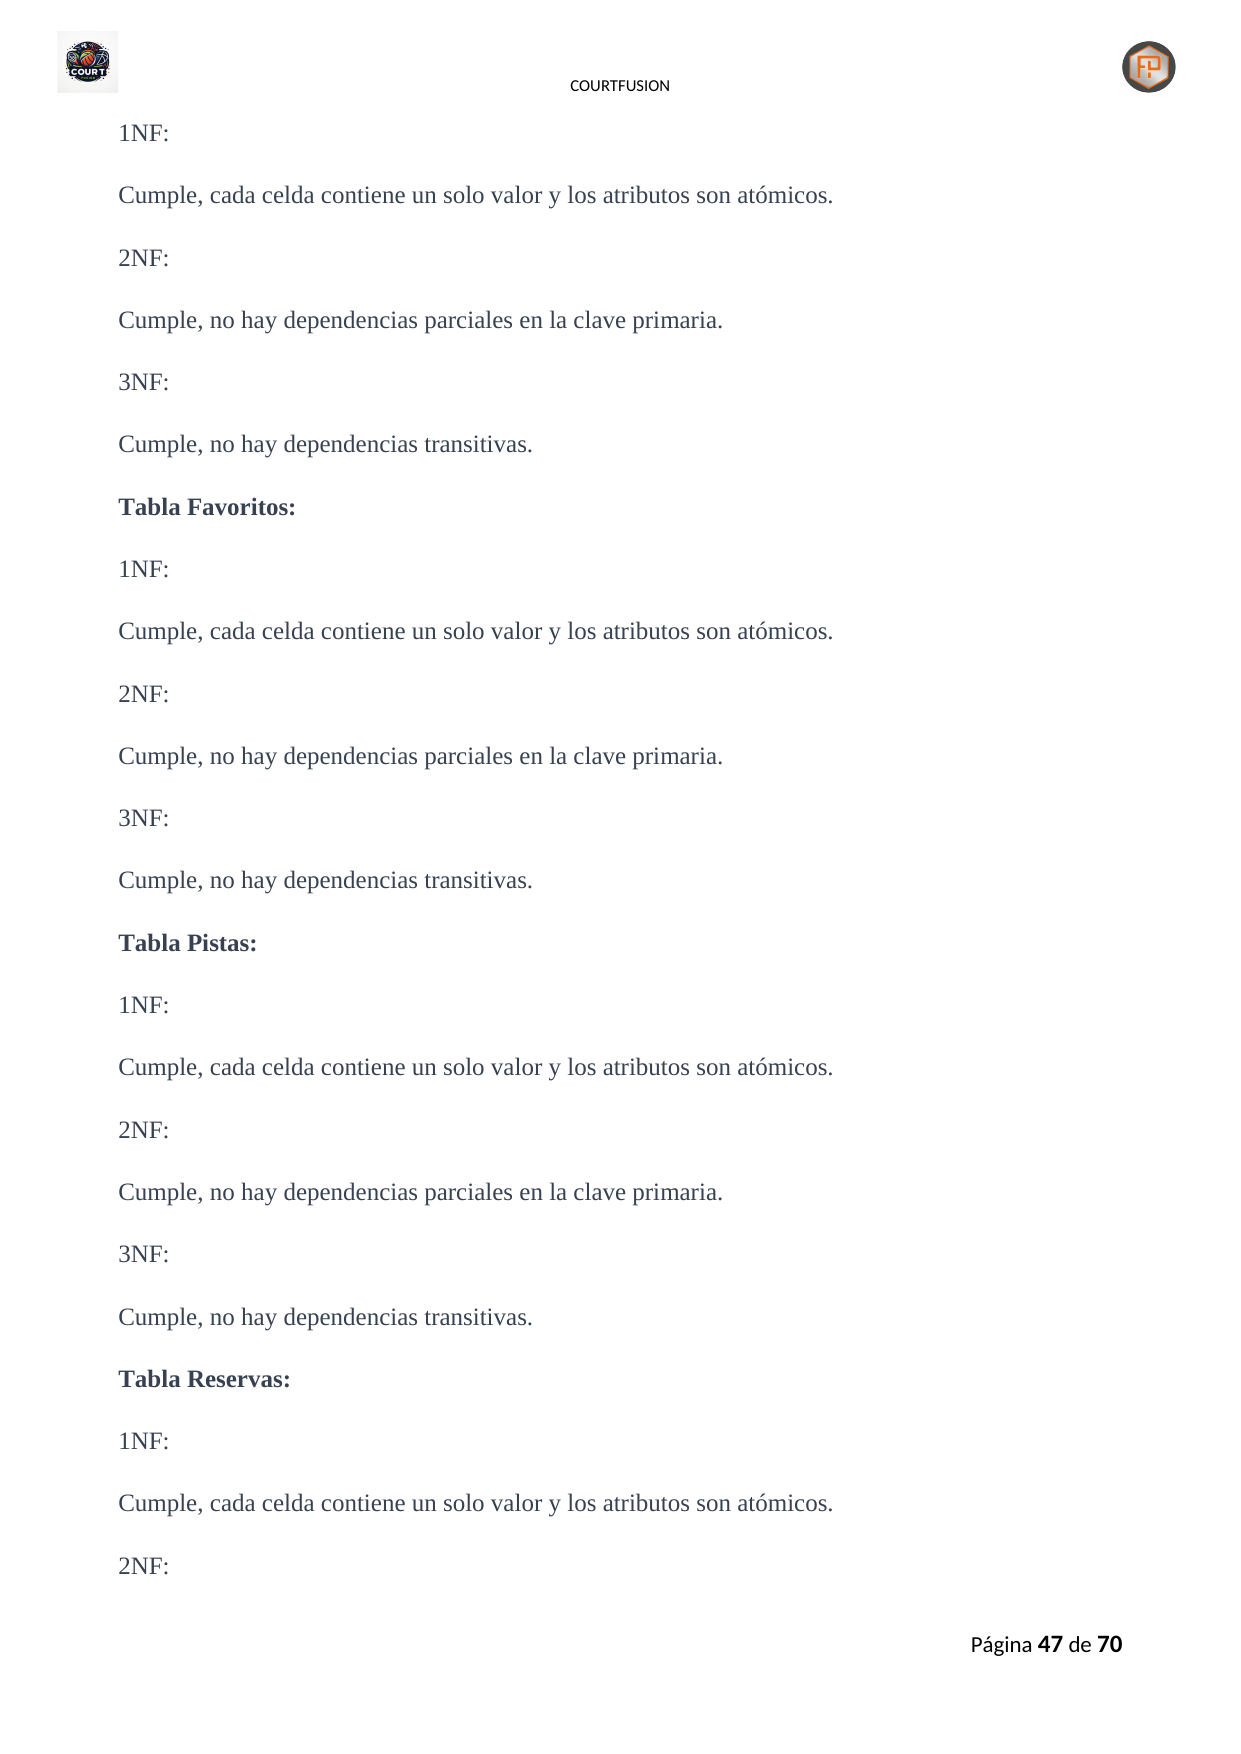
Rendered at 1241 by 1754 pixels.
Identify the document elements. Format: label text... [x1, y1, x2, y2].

text Cumple, cada celda contiene un solo valor y los atributos son atómicos. [118, 616, 1122, 645]
text 1NF: [118, 118, 1122, 147]
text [118, 1488, 1122, 1517]
text Cumple, no hay dependencias transitivas. [118, 429, 1122, 458]
text 3NF: [118, 803, 1122, 832]
text Cumple, cada celda contiene un solo valor y los atributos son atómicos. [118, 1052, 1122, 1081]
text Cumple, no hay dependencias transitivas. [118, 866, 1122, 894]
text 2NF: [118, 1551, 1122, 1579]
text Cumple, no hay dependencias parciales en la clave primaria. [118, 741, 1122, 770]
text 2NF: [118, 1115, 1122, 1143]
text 1NF: [118, 990, 1122, 1019]
text Tabla Favoritos: [118, 492, 1122, 521]
text 1NF: [118, 554, 1122, 583]
text Cumple, cada celda contiene un solo valor y los atributos son atómicos. [118, 180, 1122, 209]
text 3NF: [118, 1239, 1122, 1268]
text 2NF: [118, 243, 1122, 271]
text Tabla Pistas: [118, 928, 1122, 957]
text Cumple, no hay dependencias parciales en la clave primaria. [118, 305, 1122, 334]
picture [1122, 41, 1176, 93]
text 2NF: [118, 679, 1122, 707]
text Tabla Reservas: [118, 1364, 1122, 1393]
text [118, 1302, 1122, 1330]
text Cumple, no hay dependencias parciales en la clave primaria. [118, 1177, 1122, 1206]
text 3NF: [118, 367, 1122, 396]
text 1NF: [118, 1426, 1122, 1455]
